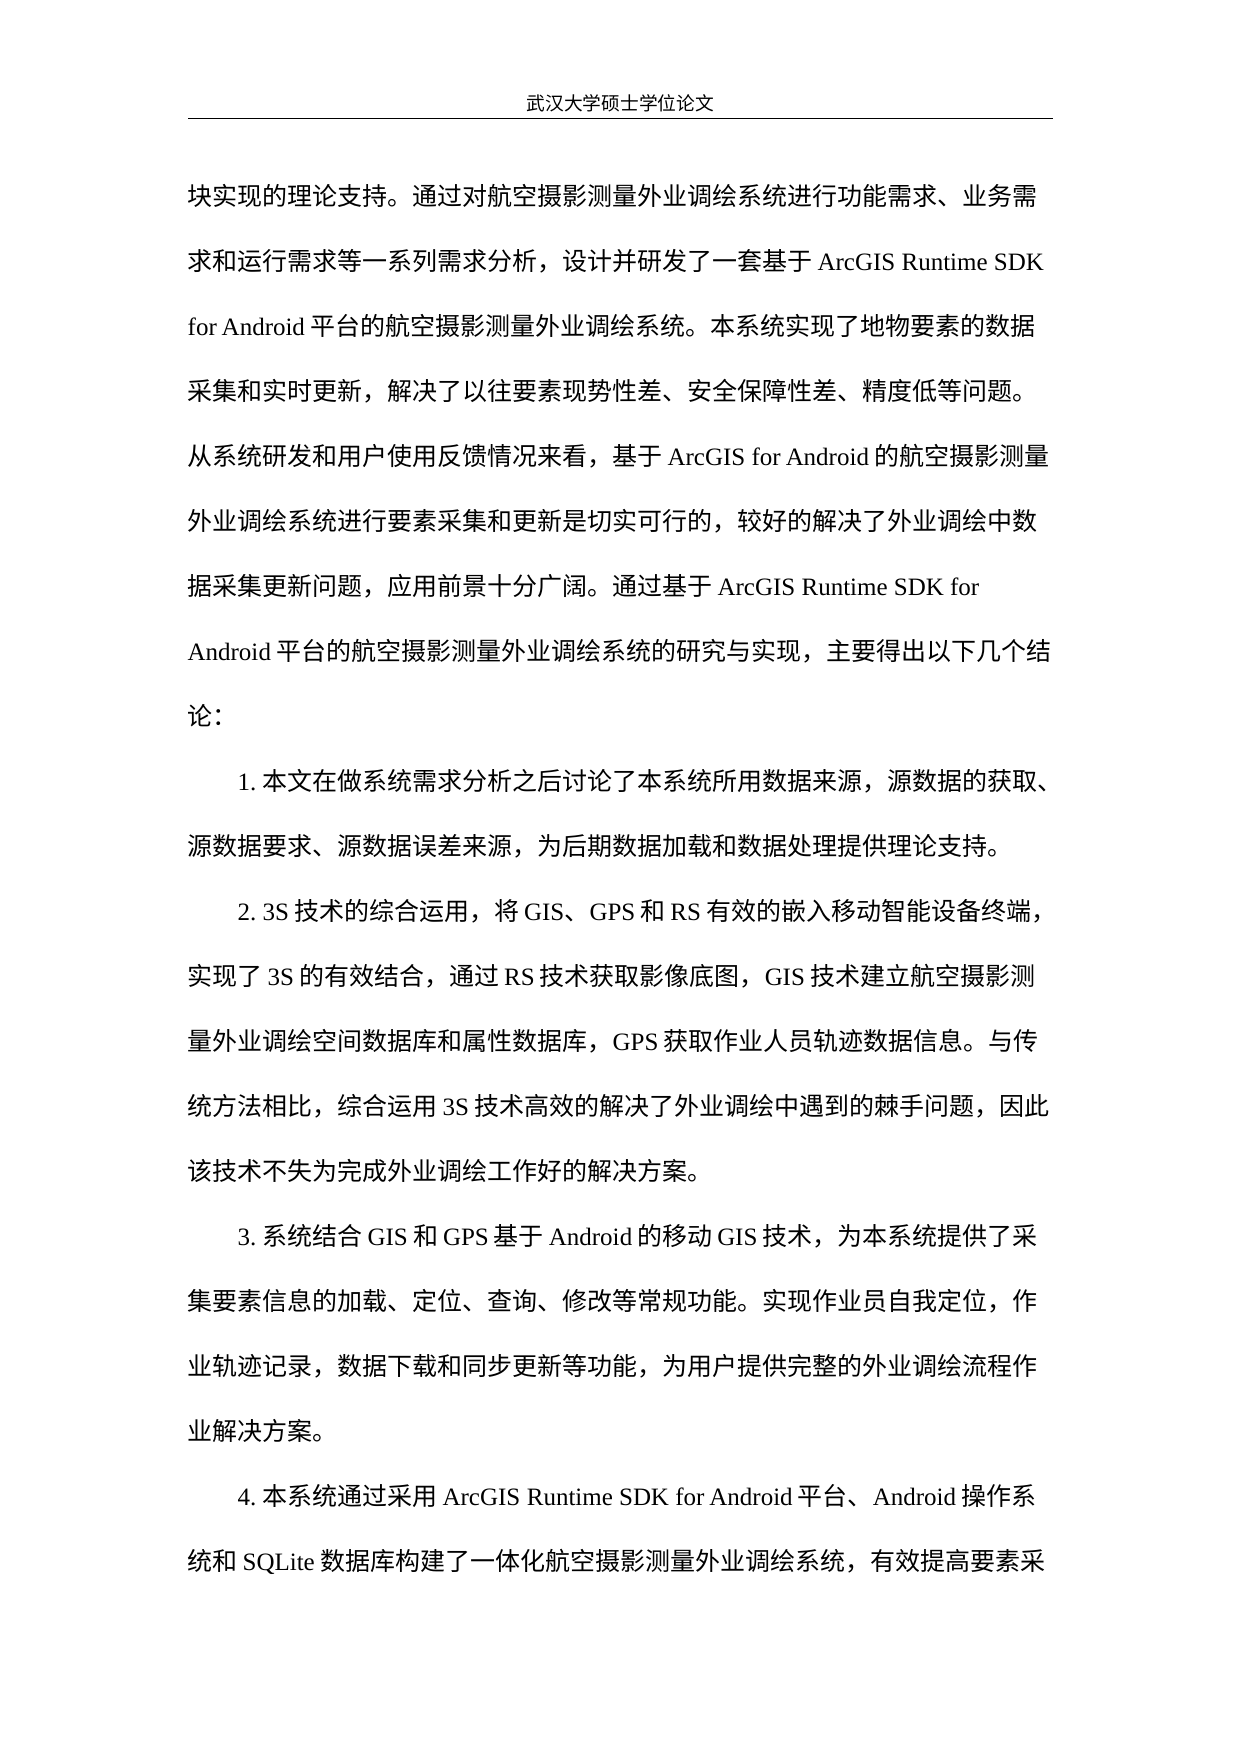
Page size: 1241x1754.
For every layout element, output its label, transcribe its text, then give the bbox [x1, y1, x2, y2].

text 2. 3S技术的综合运用，将GIS、GPS和RS有效的嵌入移动智能设备终端，实现了3S的有效结合，通过RS技术获取影像底图，GIS技术建立航空摄影测量外业调绘空间数据库和属性数据库，GPS获取作业人员轨迹数据信息。与传统方法相比，综合运用3S技术高效的解决了外业调绘中遇到的棘手问题，因此该技术不失为完成外业调绘工作好的解决方案。 [187, 877, 1053, 1202]
text 1. 本文在做系统需求分析之后讨论了本系统所用数据来源，源数据的获取、源数据要求、源数据误差来源，为后期数据加载和数据处理提供理论支持。 [187, 747, 1053, 877]
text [187, 1462, 1053, 1592]
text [187, 162, 1053, 747]
text 3. 系统结合GIS和GPS基于Android的移动GIS技术，为本系统提供了采集要素信息的加载、定位、查询、修改等常规功能。实现作业员自我定位，作业轨迹记录，数据下载和同步更新等功能，为用户提供完整的外业调绘流程作业解决方案。 [187, 1202, 1053, 1462]
